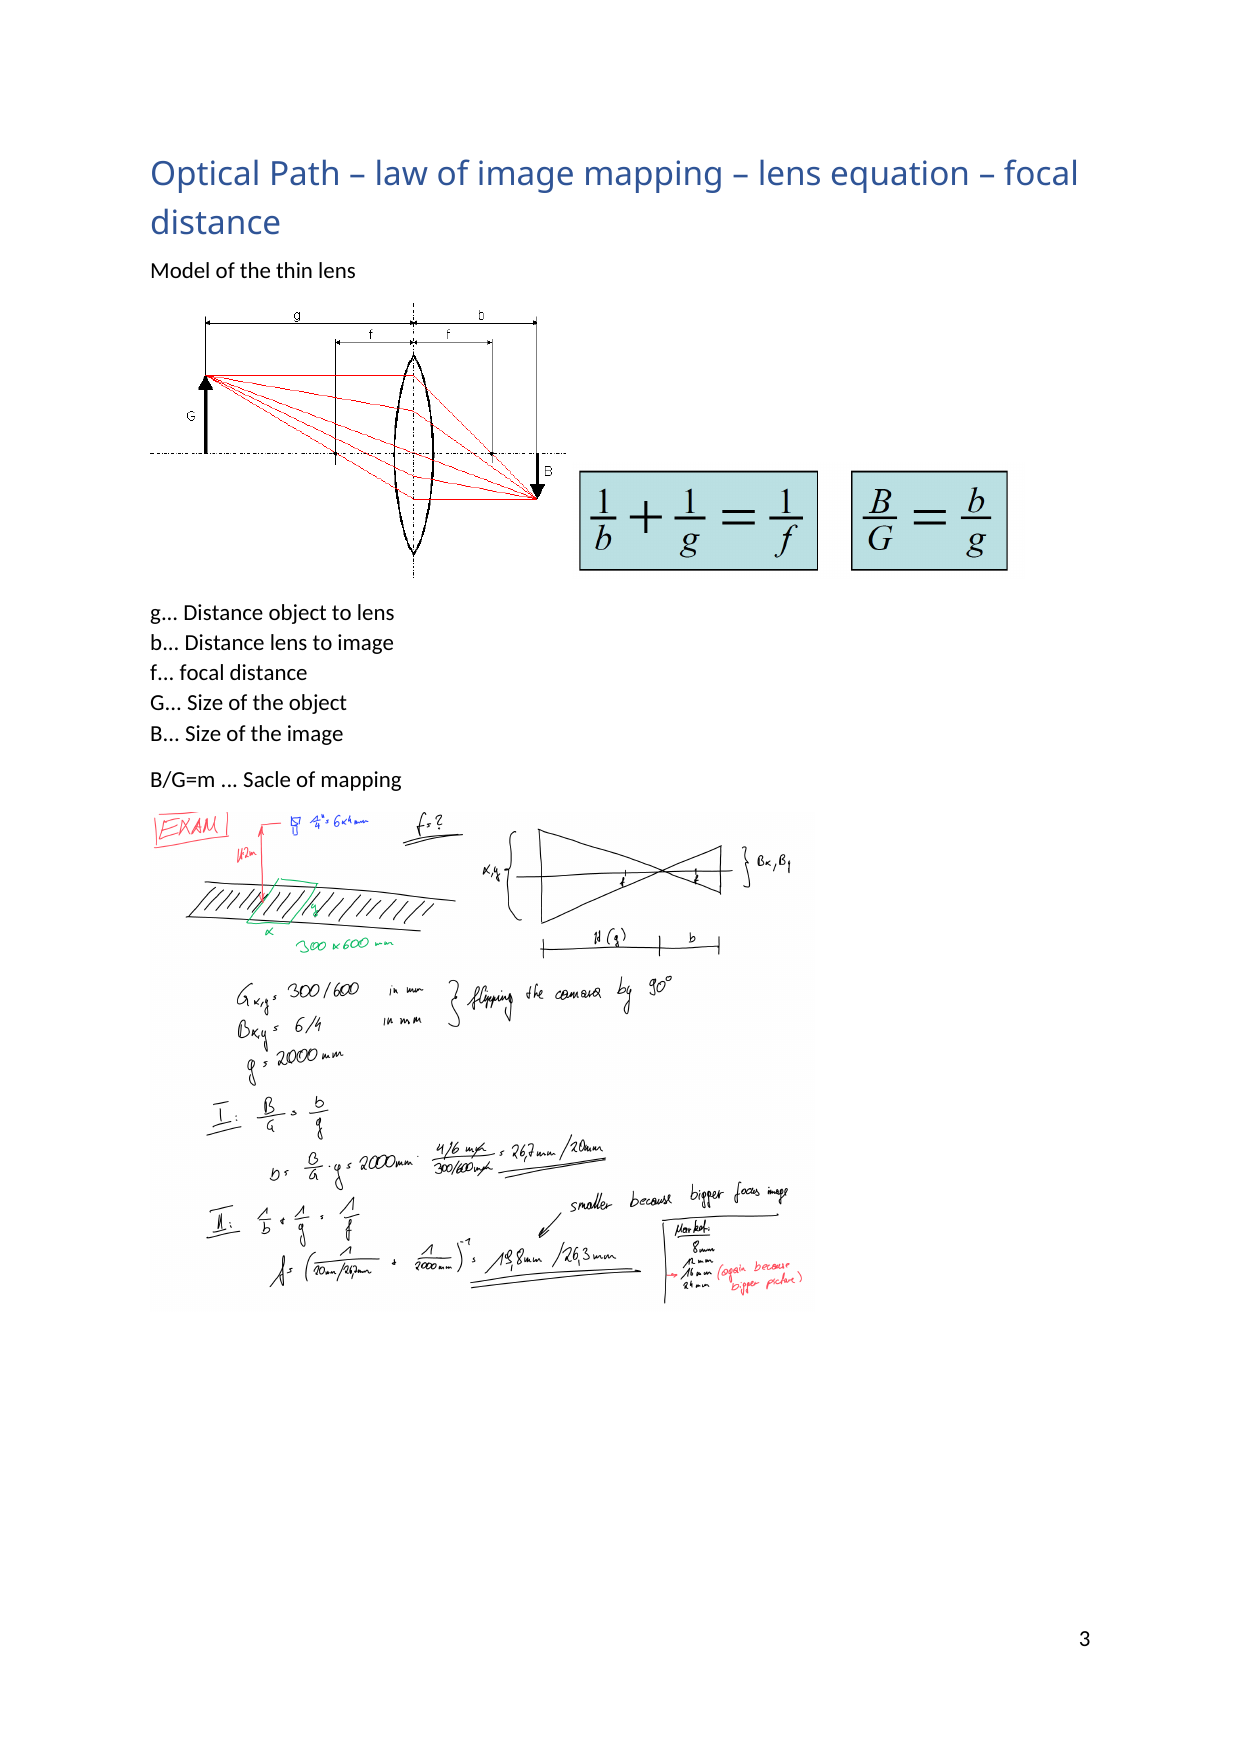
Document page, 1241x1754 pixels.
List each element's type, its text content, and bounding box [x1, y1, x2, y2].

picture [571, 462, 1025, 579]
text B/G=m ... Sacle of mapping [150, 766, 1090, 793]
text Model of the thin lens [150, 256, 1090, 284]
text g... Distance object to lens b... Distance lens to image f... focal distance G... Size of the object B... Size of the image [150, 598, 1090, 747]
picture [150, 812, 816, 1312]
subtitle Optical Path – law of image mapping – lens equation – focal distance [150, 150, 1090, 244]
